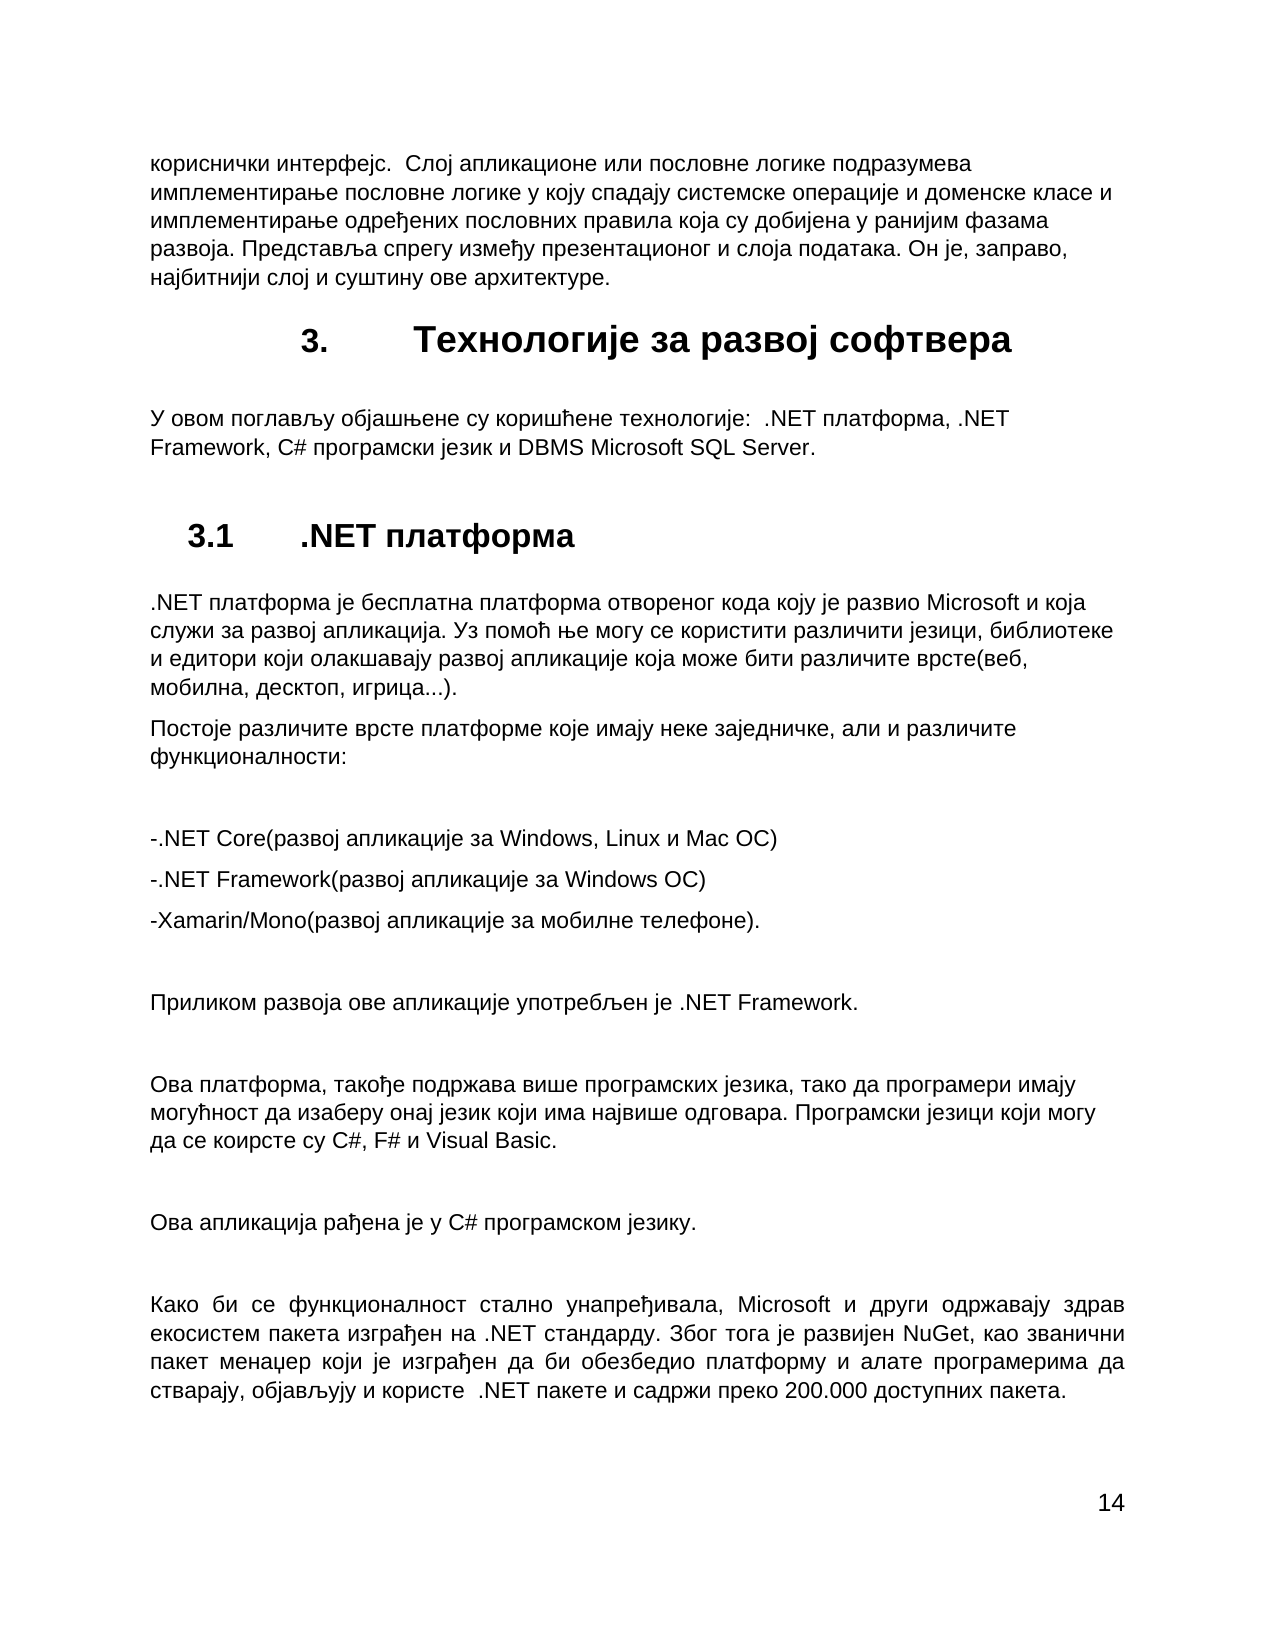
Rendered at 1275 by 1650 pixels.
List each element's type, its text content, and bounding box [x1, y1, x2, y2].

text У овом поглављу објашњене су коришћене технологије: .NET платформа, .NET Framework, C# програмски језик и DBMS Microsoft SQL Server. [150, 405, 1125, 460]
text -.NET Core(развој апликације за Windows, Linux и Mac ОС) [150, 825, 1125, 851]
text -.NET Framework(развој апликације за Windows ОС) [150, 866, 1125, 892]
text Ова платформа, такође подржава више програмских језика, тако да програмери имају могућност да изаберу онај језик који има највише одговара. Програмски језици који могу да се коирсте су C#, F# и Visual Basic. [150, 1071, 1125, 1154]
text Приликом развоја ове апликације употребљен је .NET Framework. [150, 989, 1125, 1015]
text .NET платформа је бесплатна платформа отвореног кода коју је развио Microsoft и која служи за развој апликација. Уз помоћ ње могу се користити различити језици, библиотеке и едитори који олакшавају развој апликације која може бити различите врсте(веб, мобилна, десктоп, игрица...). [150, 588, 1125, 700]
text Постоје различите врсте платформе које имају неке заједничке, али и различите функционалности: [150, 715, 1125, 769]
subtitle .NET платформа [187, 516, 1125, 554]
text Како би се функционалност стално унапређивала, Microsoft и други одржавају здрав екосистем пакета изграђен на .NET стандарду. Због тога је развијен NuGet, као званични пакет менаџер који је изграђен да би обезбедио платформу и алате програмерима да стварају, објављују и користе .NET пакете и садржи преко 200.000 доступних пакета. [150, 1291, 1125, 1403]
subtitle Технологије за развој софтвера [187, 317, 1125, 360]
text Ова апликација рађена је у C# програмском језику. [150, 1209, 1125, 1236]
text -Xamarin/Mono(развој апликације за мобилне телефоне). [150, 907, 1125, 933]
